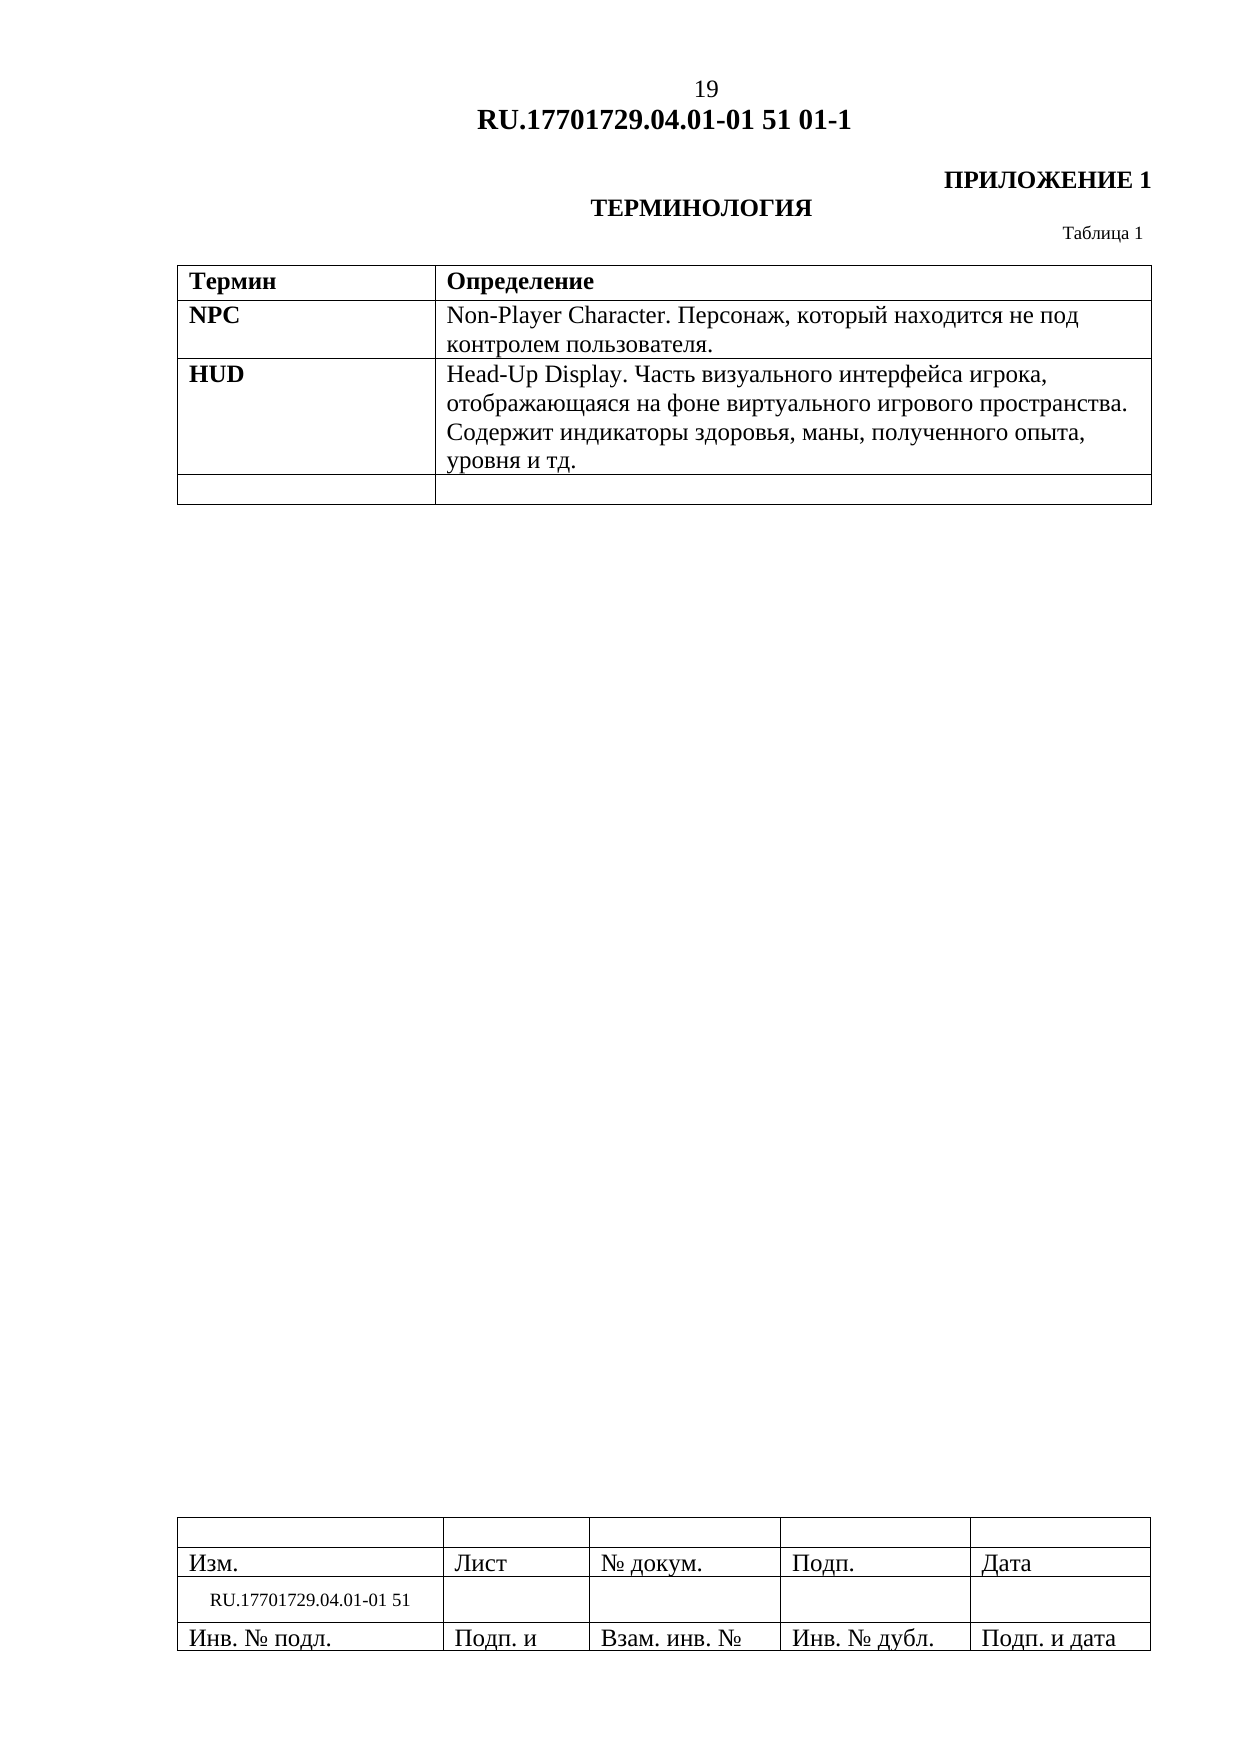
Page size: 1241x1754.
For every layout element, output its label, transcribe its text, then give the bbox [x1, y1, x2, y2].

subtitle ПРИЛОЖЕНИЕ 1 [177, 165, 1152, 193]
table_cell Non-Player Character. Персонаж, который находится не под контролем пользователя. [436, 301, 1151, 358]
table_header Определение [436, 266, 1151, 299]
table_header Термин [178, 266, 435, 299]
table_cell Head-Up Display. Часть визуального интерфейса игрока, отображающаяся на фоне виртуального игрового пространства. Содержит индикаторы здоровья, маны, полученного опыта, уровня и тд. [436, 359, 1151, 474]
table_cell HUD [178, 359, 435, 474]
text Таблица 1 [988, 222, 1152, 244]
table_cell [436, 475, 1151, 504]
table_cell [178, 475, 435, 504]
table_cell NPC [178, 301, 435, 358]
text ТЕРМИНОЛОГИЯ [177, 193, 1152, 222]
